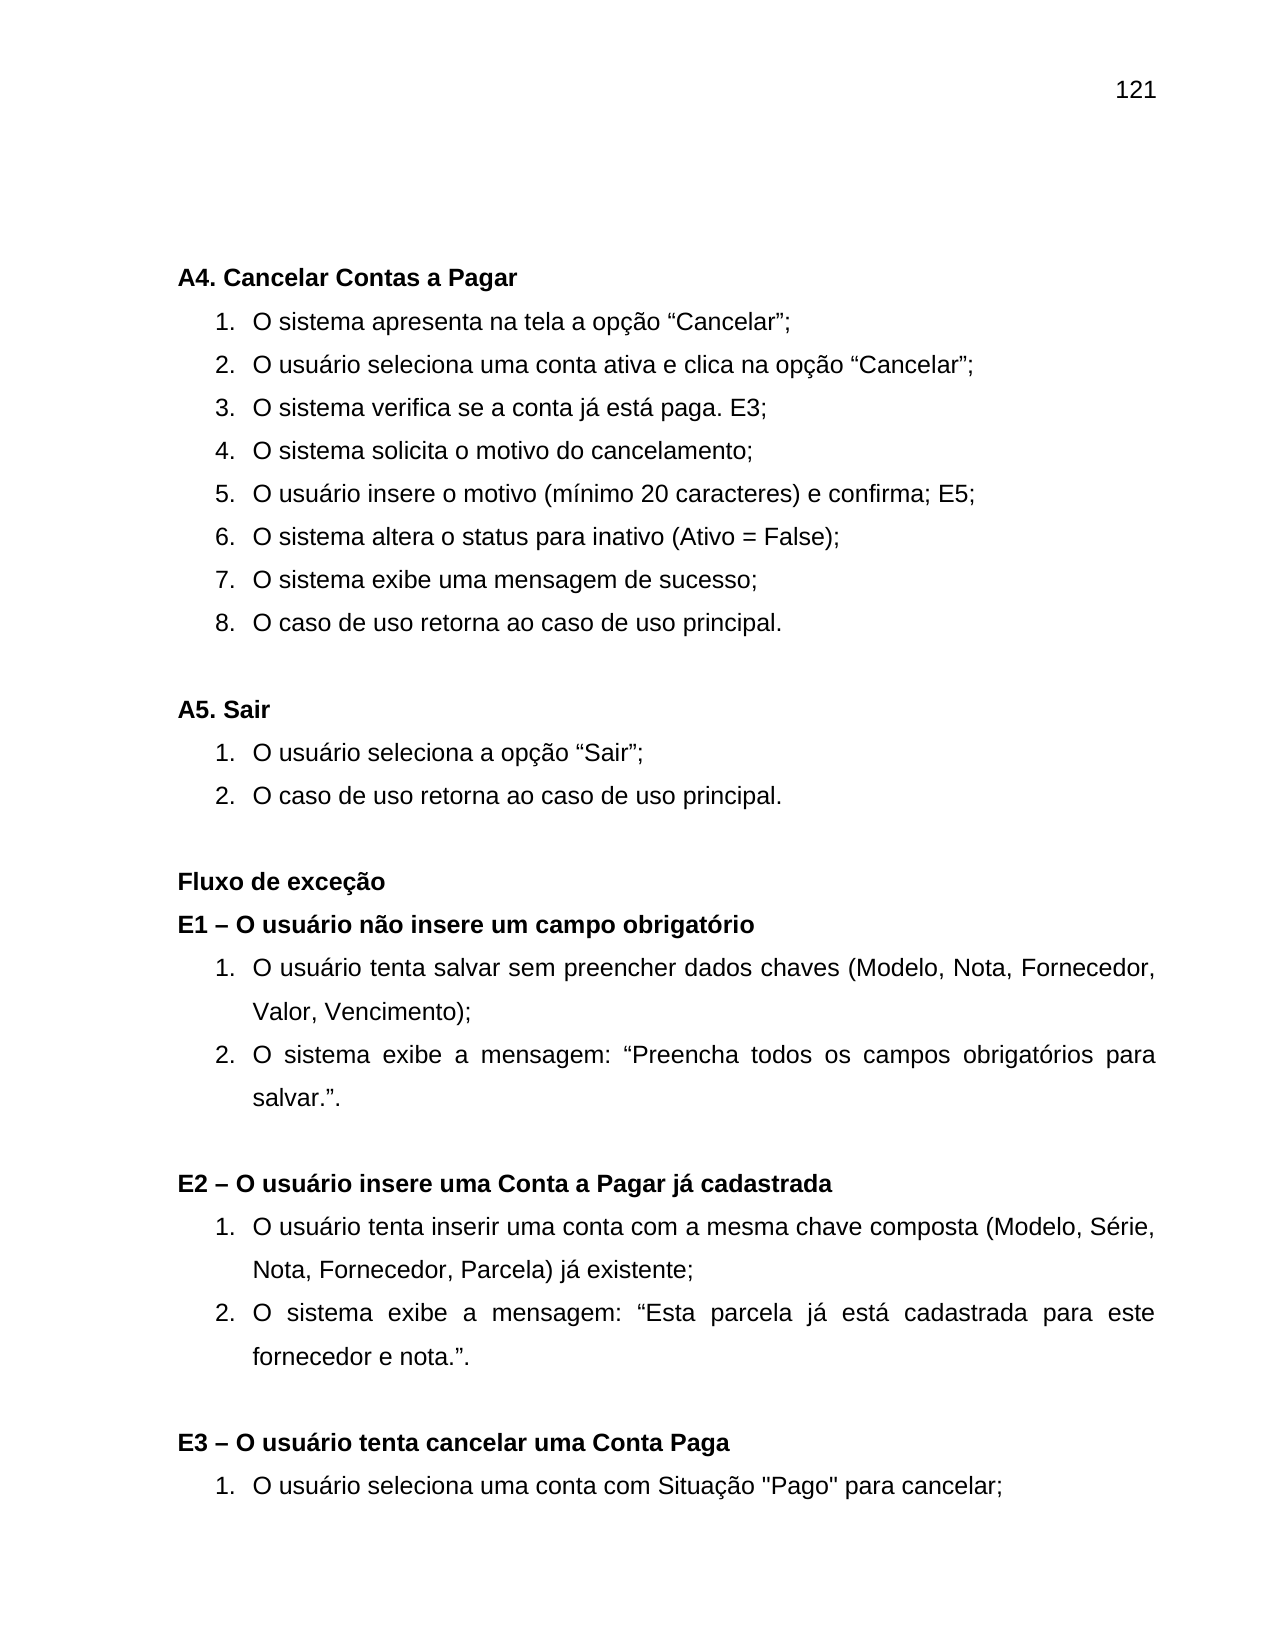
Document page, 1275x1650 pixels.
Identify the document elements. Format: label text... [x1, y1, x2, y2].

text A5. Sair [177, 695, 1157, 723]
list O sistema exibe a mensagem: “Esta parcela já está cadastrada para este fornecedor e nota.”. [215, 1298, 1157, 1370]
list O usuário tenta salvar sem preencher dados chaves (Modelo, Nota, Fornecedor, Valor, Vencimento); [215, 953, 1157, 1025]
list O sistema exibe uma mensagem de sucesso; [215, 565, 1157, 594]
list O usuário tenta inserir uma conta com a mesma chave composta (Modelo, Série, Nota, Fornecedor, Parcela) já existente; [215, 1212, 1157, 1284]
list O usuário seleciona a opção “Sair”; [215, 738, 1157, 767]
list O caso de uso retorna ao caso de uso principal. [215, 608, 1157, 637]
list O caso de uso retorna ao caso de uso principal. [215, 781, 1157, 810]
text A4. Cancelar Contas a Pagar [177, 263, 1157, 292]
list O usuário seleciona uma conta com Situação "Pago" para cancelar; [215, 1471, 1157, 1500]
text E1 – O usuário não insere um campo obrigatório [177, 910, 1157, 939]
list O sistema solicita o motivo do cancelamento; [215, 436, 1157, 465]
list O sistema altera o status para inativo (Ativo = False); [215, 522, 1157, 551]
text E2 – O usuário insere uma Conta a Pagar já cadastrada [177, 1169, 1157, 1198]
list O sistema verifica se a conta já está paga. E3; [215, 393, 1157, 422]
list O usuário insere o motivo (mínimo 20 caracteres) e confirma; E5; [215, 479, 1157, 508]
text Fluxo de exceção [177, 867, 1157, 896]
list O usuário seleciona uma conta ativa e clica na opção “Cancelar”; [215, 350, 1157, 378]
list O sistema apresenta na tela a opção “Cancelar”; [215, 307, 1157, 335]
text E3 – O usuário tenta cancelar uma Conta Paga [177, 1428, 1157, 1457]
list O sistema exibe a mensagem: “Preencha todos os campos obrigatórios para salvar.”. [215, 1040, 1157, 1112]
